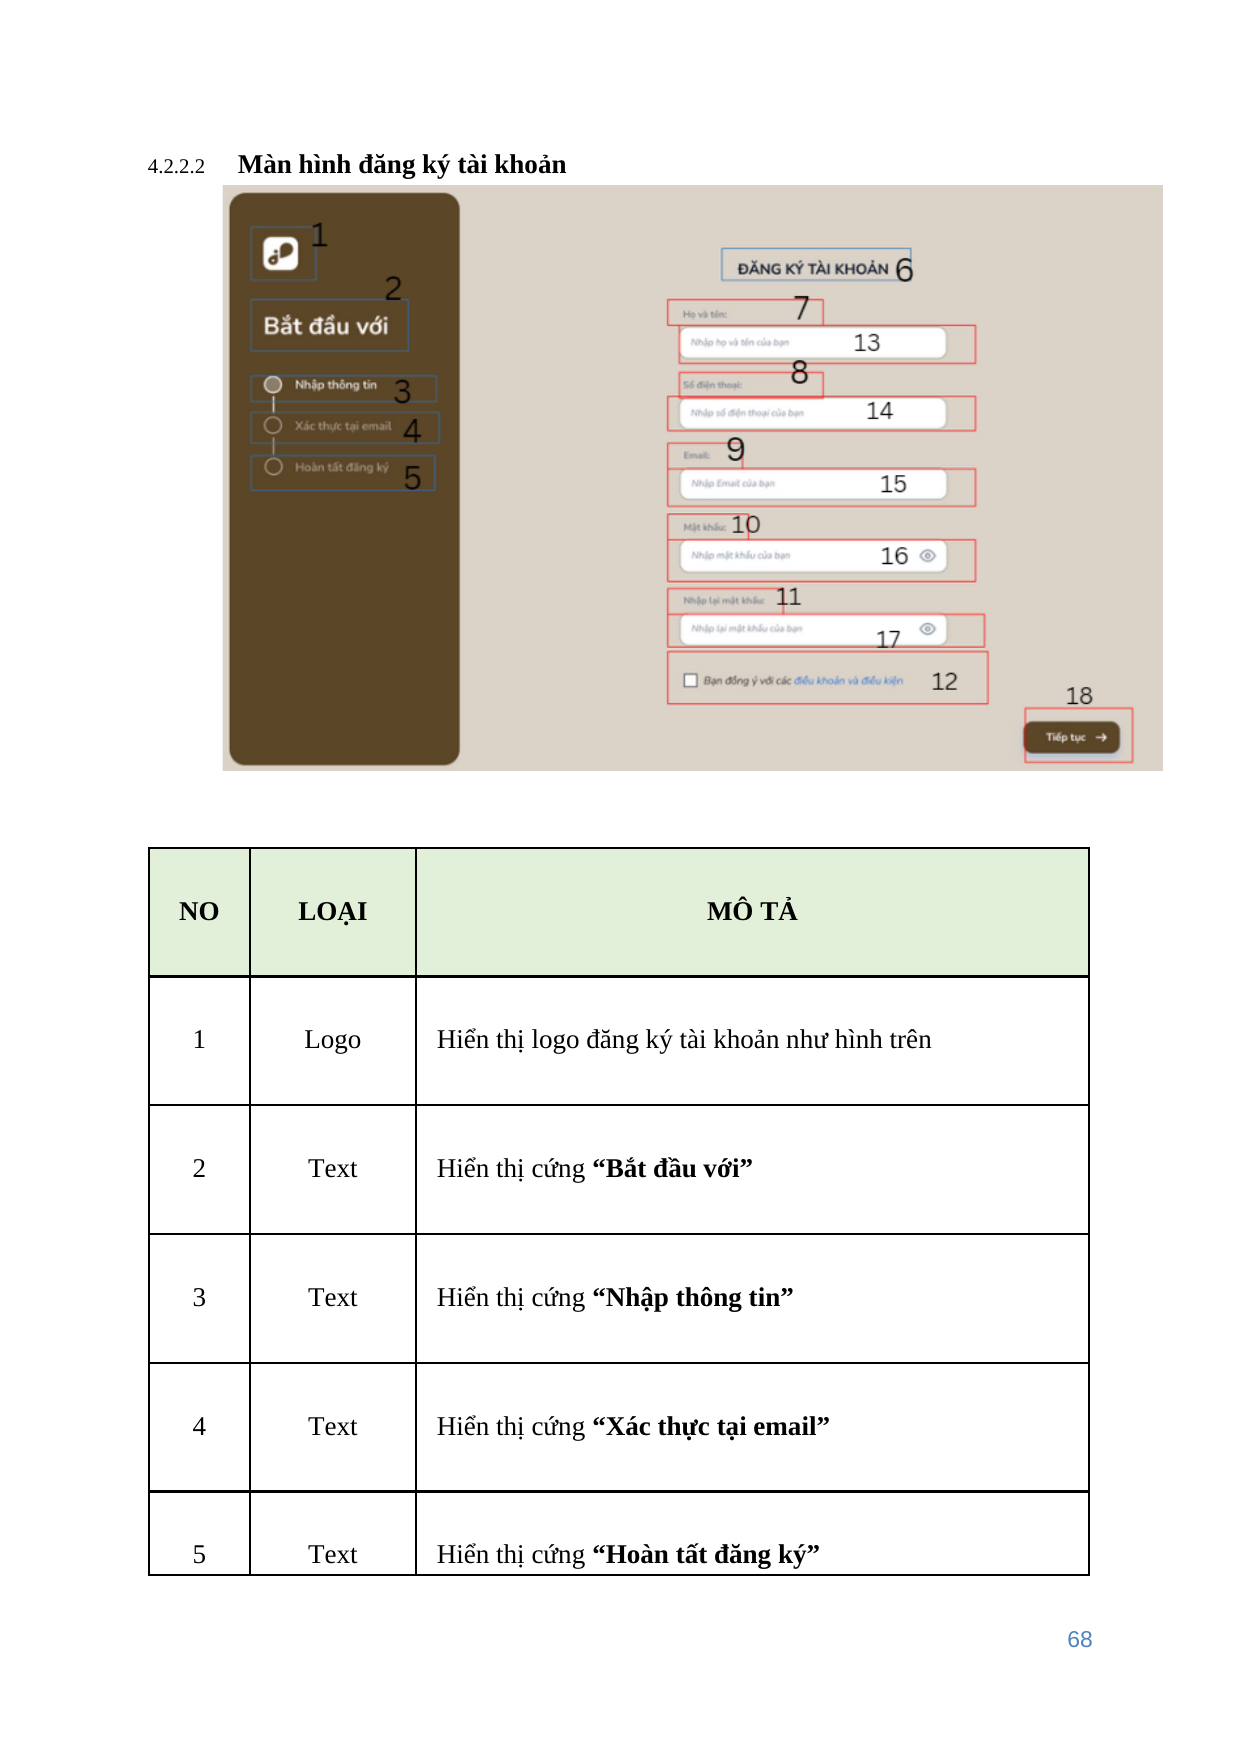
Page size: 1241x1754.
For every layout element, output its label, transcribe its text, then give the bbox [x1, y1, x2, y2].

table_cell 5 [150, 1493, 249, 1574]
table_cell Text [251, 1235, 415, 1362]
table_cell Hiển thị cứng “Bắt đầu với” [417, 1106, 1088, 1233]
table_cell Logo [251, 978, 415, 1104]
table_cell 1 [150, 978, 249, 1104]
table_cell Text [251, 1364, 415, 1490]
table_cell 2 [150, 1106, 249, 1233]
table_cell Text [251, 1106, 415, 1233]
table_cell Hiển thị cứng “Hoàn tất đăng ký” [417, 1493, 1088, 1574]
picture [222, 185, 1163, 771]
table_header MÔ TẢ [417, 849, 1088, 975]
table_cell Hiển thị cứng “Nhập thông tin” [417, 1235, 1088, 1362]
table_cell Hiển thị cứng “Xác thực tại email” [417, 1364, 1088, 1490]
table_header NO [150, 849, 249, 975]
table_cell 4 [150, 1364, 249, 1490]
table_header LOẠI [251, 849, 415, 975]
table_cell Text [251, 1493, 415, 1574]
table_cell 3 [150, 1235, 249, 1362]
subtitle Màn hình đăng ký tài khoản [148, 148, 1092, 179]
table_cell Hiển thị logo đăng ký tài khoản như hình trên [417, 978, 1088, 1104]
